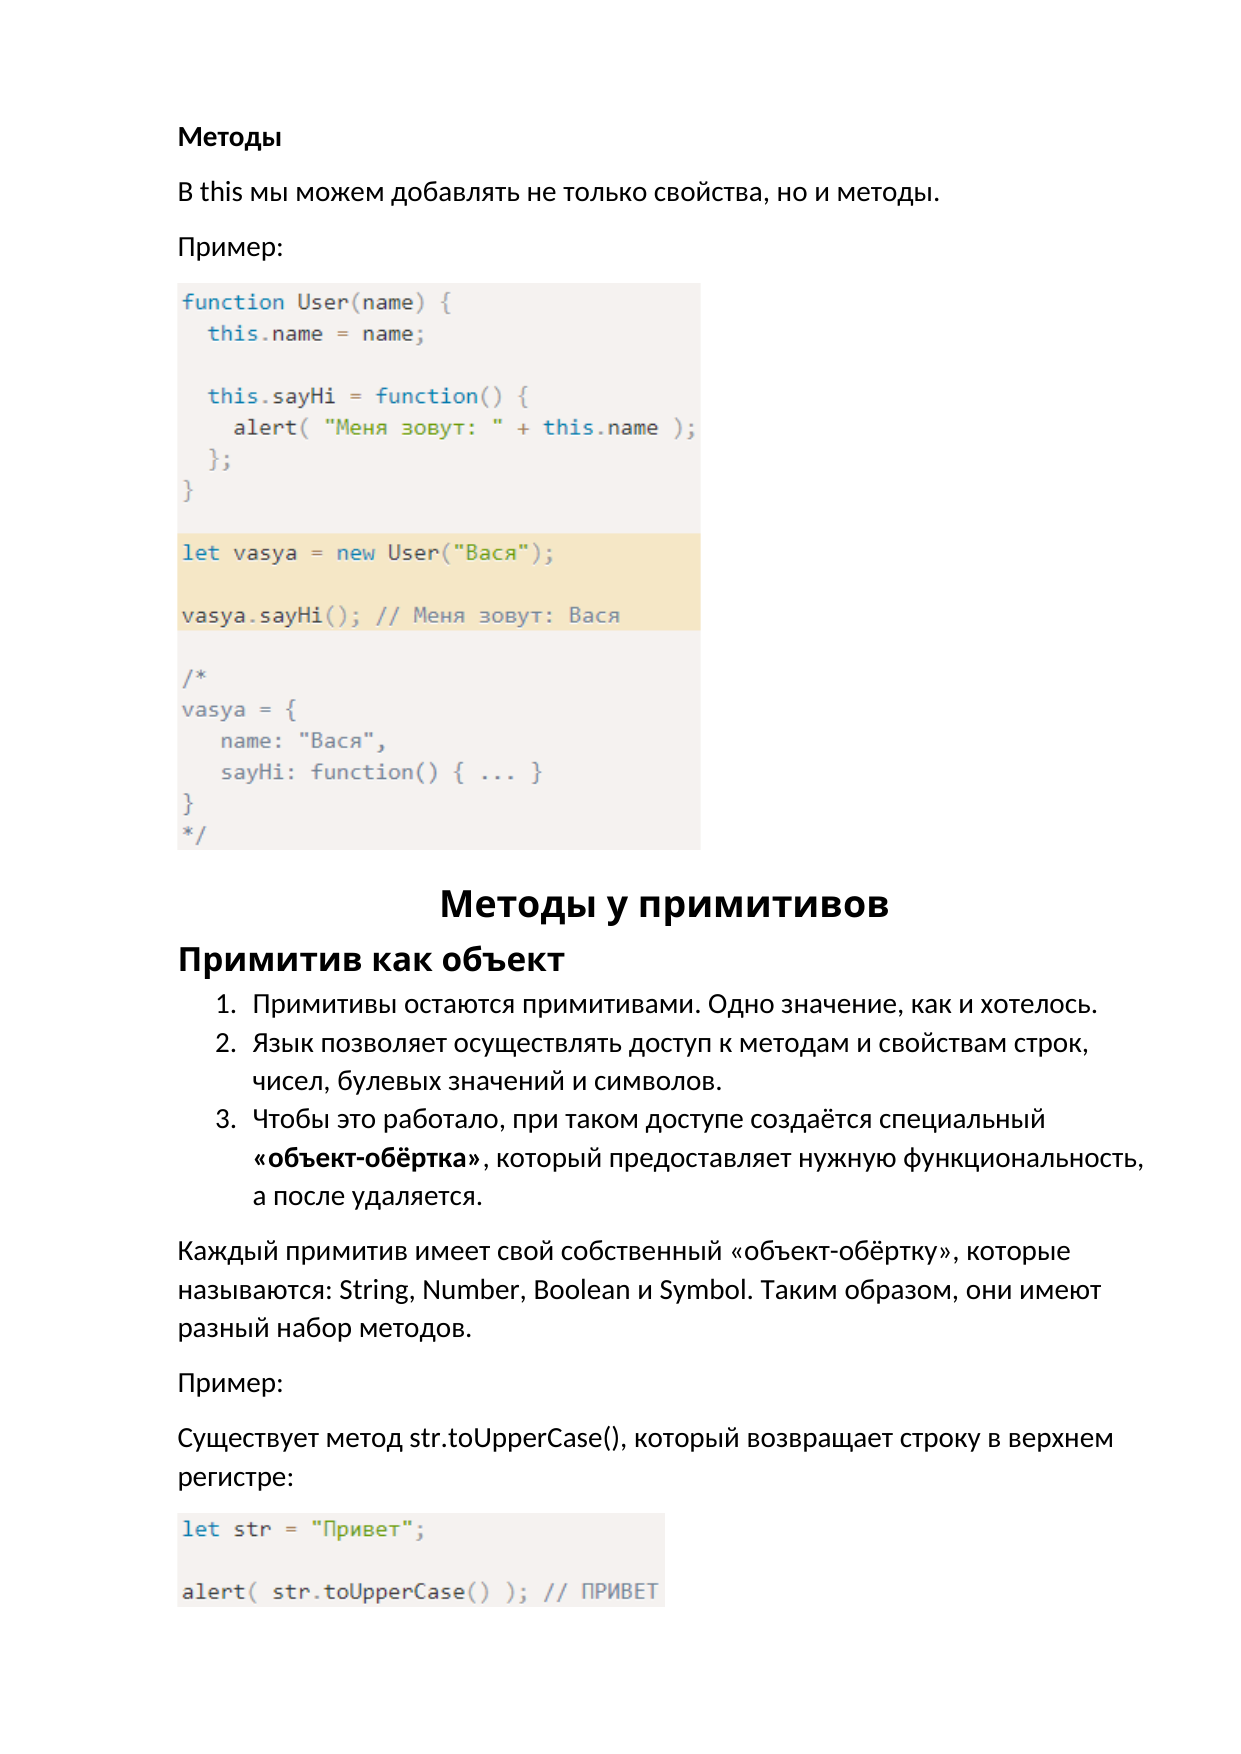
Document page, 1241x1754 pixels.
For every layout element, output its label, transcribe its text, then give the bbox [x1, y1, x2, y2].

subtitle Примитив как объект [177, 936, 1152, 982]
list Язык позволяет осуществлять доступ к методам и свойствам строк, чисел, булевых значений и символов. [215, 1024, 1152, 1098]
text В this мы можем добавлять не только свойства, но и методы. [177, 173, 1152, 209]
text Методы [177, 118, 1152, 154]
text Существует метод str.toUpperCase(), который возвращает строку в верхнем регистре: [177, 1419, 1152, 1494]
list Примитивы остаются примитивами. Одно значение, как и хотелось. [215, 985, 1152, 1021]
list Чтобы это работало, при таком доступе создаётся специальный «объект-обёртка», который предоставляет нужную функциональность, а после удаляется. [215, 1101, 1152, 1213]
picture [177, 1513, 665, 1607]
picture [177, 283, 701, 850]
text Пример: [177, 1364, 1152, 1400]
text Каждый примитив имеет свой собственный «объект-обёртку», которые называются: String, Number, Boolean и Symbol. Таким образом, они имеют разный набор методов. [177, 1232, 1152, 1345]
text Пример: [177, 228, 1152, 264]
subtitle Методы у примитивов [177, 877, 1152, 928]
